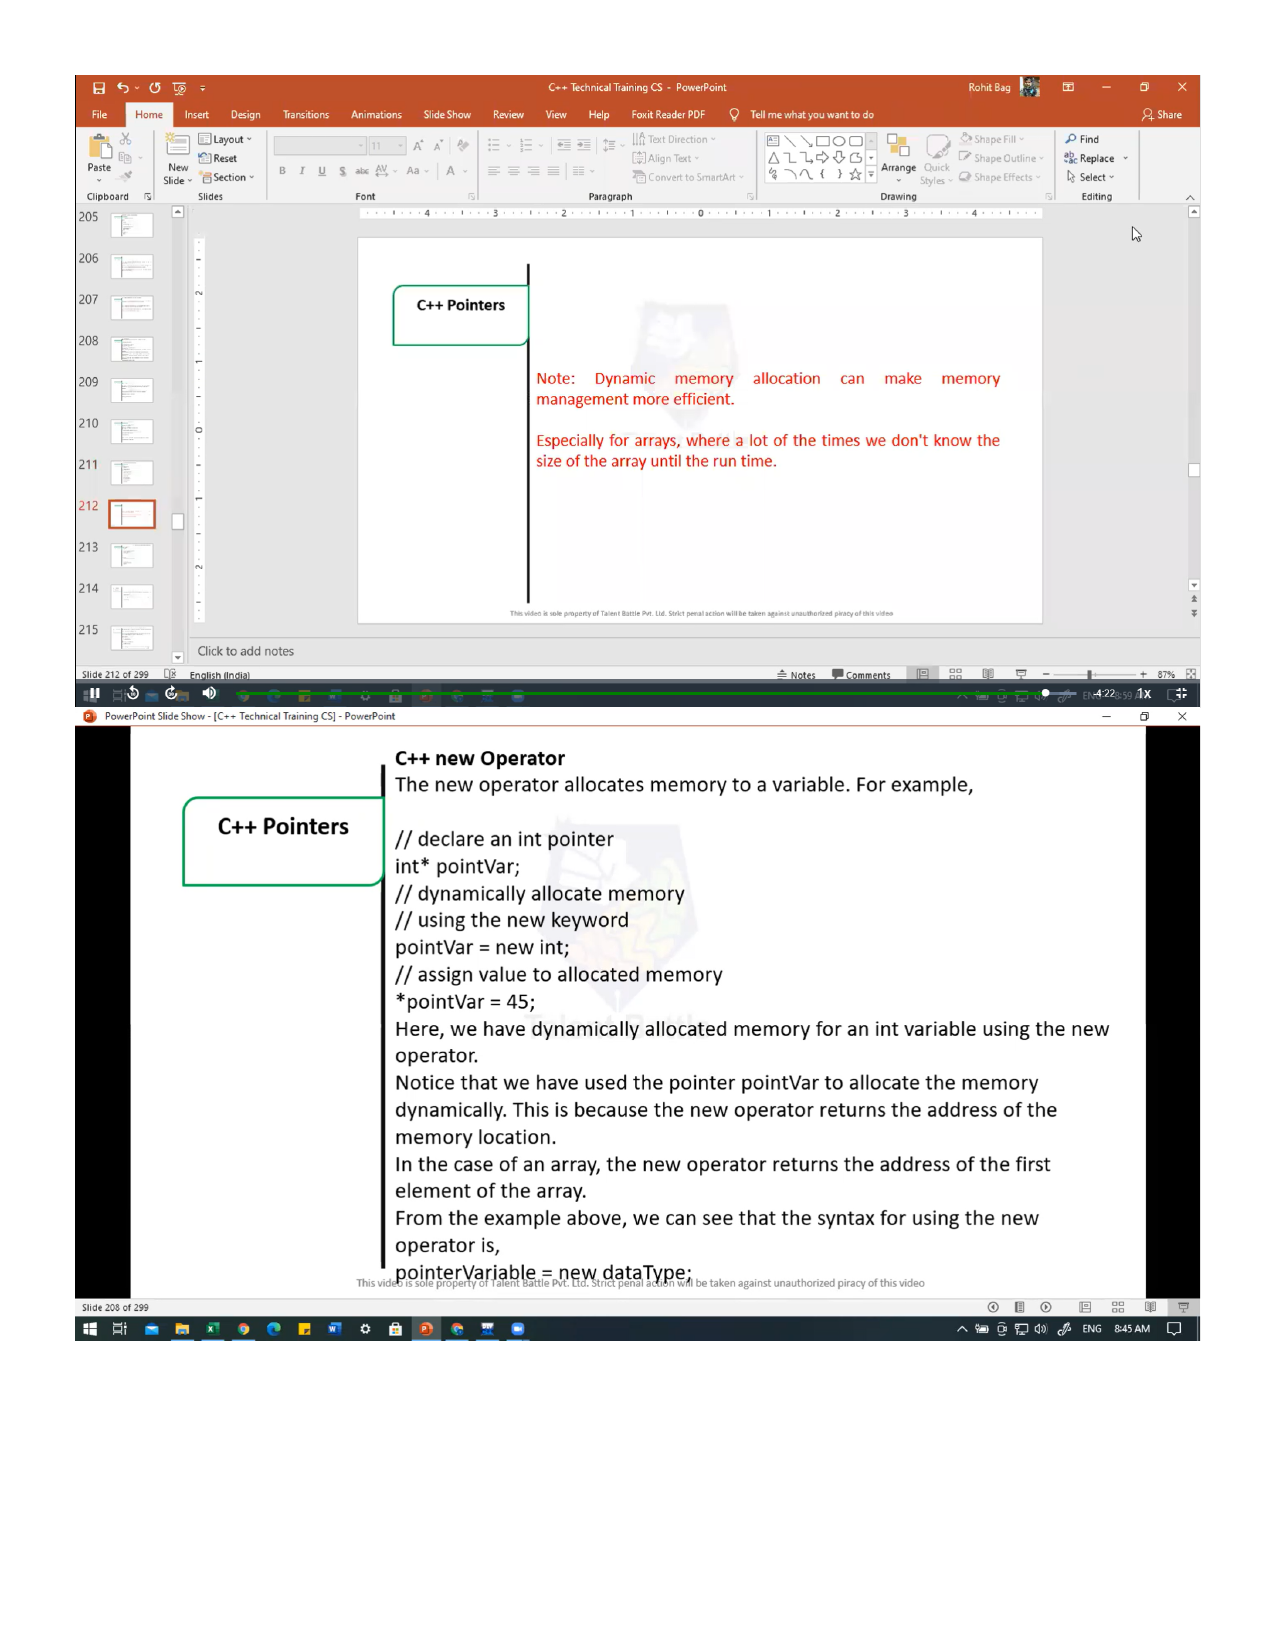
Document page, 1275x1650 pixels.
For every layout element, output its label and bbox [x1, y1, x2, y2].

picture [75, 75, 1200, 1341]
